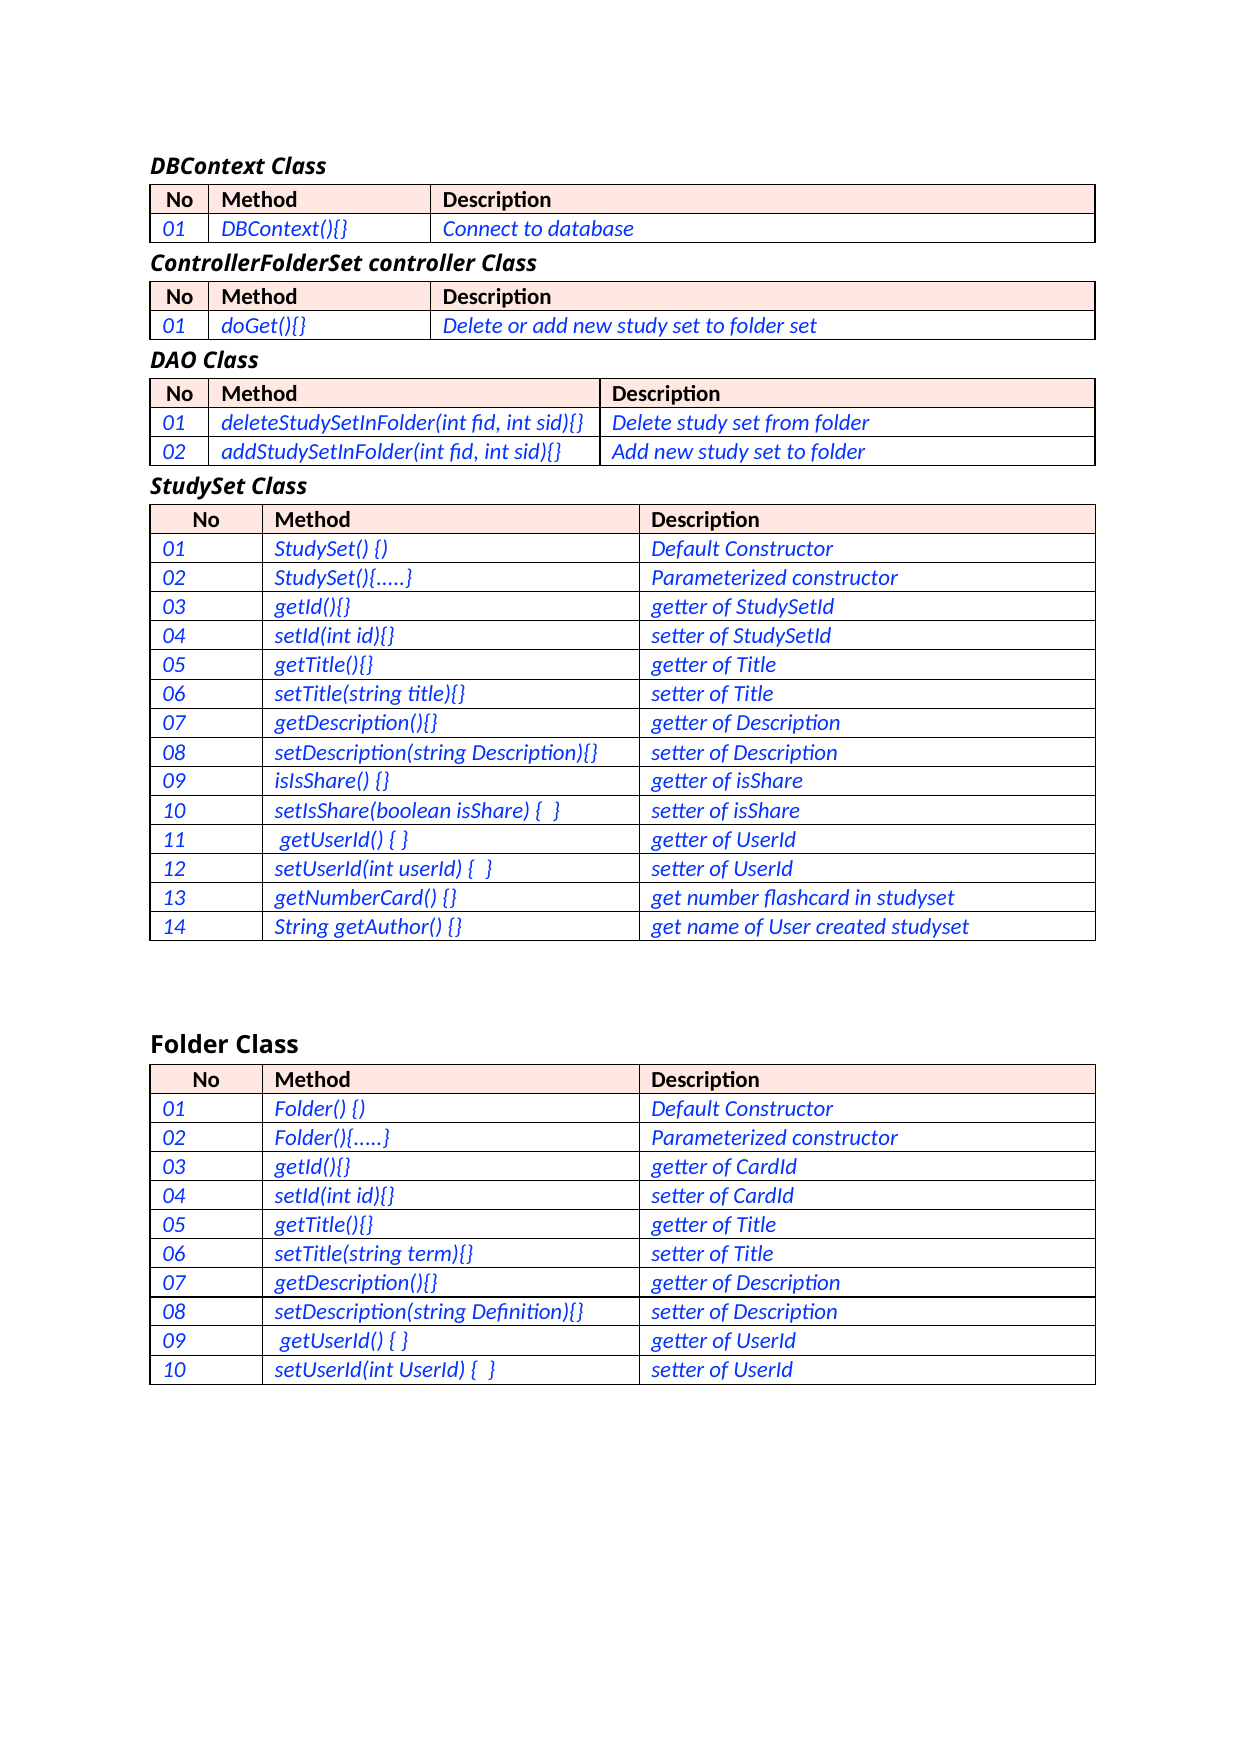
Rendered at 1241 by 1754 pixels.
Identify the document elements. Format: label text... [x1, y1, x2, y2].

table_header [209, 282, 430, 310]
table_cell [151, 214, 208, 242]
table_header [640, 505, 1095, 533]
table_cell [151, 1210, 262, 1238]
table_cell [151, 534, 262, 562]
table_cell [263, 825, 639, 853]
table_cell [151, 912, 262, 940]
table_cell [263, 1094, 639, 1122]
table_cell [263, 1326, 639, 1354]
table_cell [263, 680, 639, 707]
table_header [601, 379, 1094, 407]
subtitle StudySet Class [150, 470, 1093, 502]
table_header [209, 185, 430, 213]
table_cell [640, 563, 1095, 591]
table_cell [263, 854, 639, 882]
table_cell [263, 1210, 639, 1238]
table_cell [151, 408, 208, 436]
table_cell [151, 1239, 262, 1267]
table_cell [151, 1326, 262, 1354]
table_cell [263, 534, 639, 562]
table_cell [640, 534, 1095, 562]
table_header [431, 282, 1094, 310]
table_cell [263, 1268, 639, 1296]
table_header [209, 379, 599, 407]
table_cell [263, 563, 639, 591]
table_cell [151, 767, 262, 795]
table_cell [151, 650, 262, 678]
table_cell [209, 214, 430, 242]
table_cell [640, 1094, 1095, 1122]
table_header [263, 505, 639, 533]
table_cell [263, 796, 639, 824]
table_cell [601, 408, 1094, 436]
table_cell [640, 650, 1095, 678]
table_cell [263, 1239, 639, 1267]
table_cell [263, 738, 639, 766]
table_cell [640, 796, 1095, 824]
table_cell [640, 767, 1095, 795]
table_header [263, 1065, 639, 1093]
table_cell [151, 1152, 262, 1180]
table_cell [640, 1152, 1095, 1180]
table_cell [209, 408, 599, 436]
subtitle DBContext Class [150, 150, 1093, 181]
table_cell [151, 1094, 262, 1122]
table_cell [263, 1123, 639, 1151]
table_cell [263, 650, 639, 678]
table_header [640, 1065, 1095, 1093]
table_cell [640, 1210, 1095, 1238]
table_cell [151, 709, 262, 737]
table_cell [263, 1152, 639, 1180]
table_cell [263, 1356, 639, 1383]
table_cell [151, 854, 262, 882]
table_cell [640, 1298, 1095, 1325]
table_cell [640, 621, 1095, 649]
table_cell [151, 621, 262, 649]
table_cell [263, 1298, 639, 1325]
subtitle ControllerFolderSet controller Class [150, 247, 1093, 278]
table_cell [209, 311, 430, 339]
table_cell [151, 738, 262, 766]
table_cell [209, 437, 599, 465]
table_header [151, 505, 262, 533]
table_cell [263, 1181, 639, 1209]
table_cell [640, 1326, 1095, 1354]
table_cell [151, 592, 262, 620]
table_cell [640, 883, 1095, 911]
subtitle DAO Class [150, 344, 1093, 375]
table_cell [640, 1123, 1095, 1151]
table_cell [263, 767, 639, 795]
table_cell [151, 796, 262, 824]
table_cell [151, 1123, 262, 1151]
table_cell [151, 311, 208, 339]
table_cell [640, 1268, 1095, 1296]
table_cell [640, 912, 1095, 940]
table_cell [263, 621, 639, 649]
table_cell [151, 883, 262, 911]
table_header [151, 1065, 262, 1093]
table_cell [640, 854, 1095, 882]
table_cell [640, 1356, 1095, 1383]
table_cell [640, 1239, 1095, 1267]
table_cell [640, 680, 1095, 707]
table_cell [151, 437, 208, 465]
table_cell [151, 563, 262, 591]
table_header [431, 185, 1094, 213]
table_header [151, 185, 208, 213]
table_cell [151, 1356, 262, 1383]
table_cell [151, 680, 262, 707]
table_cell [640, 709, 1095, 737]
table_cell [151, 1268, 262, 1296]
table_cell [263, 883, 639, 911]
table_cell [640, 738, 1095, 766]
subtitle Folder Class [150, 1027, 1093, 1061]
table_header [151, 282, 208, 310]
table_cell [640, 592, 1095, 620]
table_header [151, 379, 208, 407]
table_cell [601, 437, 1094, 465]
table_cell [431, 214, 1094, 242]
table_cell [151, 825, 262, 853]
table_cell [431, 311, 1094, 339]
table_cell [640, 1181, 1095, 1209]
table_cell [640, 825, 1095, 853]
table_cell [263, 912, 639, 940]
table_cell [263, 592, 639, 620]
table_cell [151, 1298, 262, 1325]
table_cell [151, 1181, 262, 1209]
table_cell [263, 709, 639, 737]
